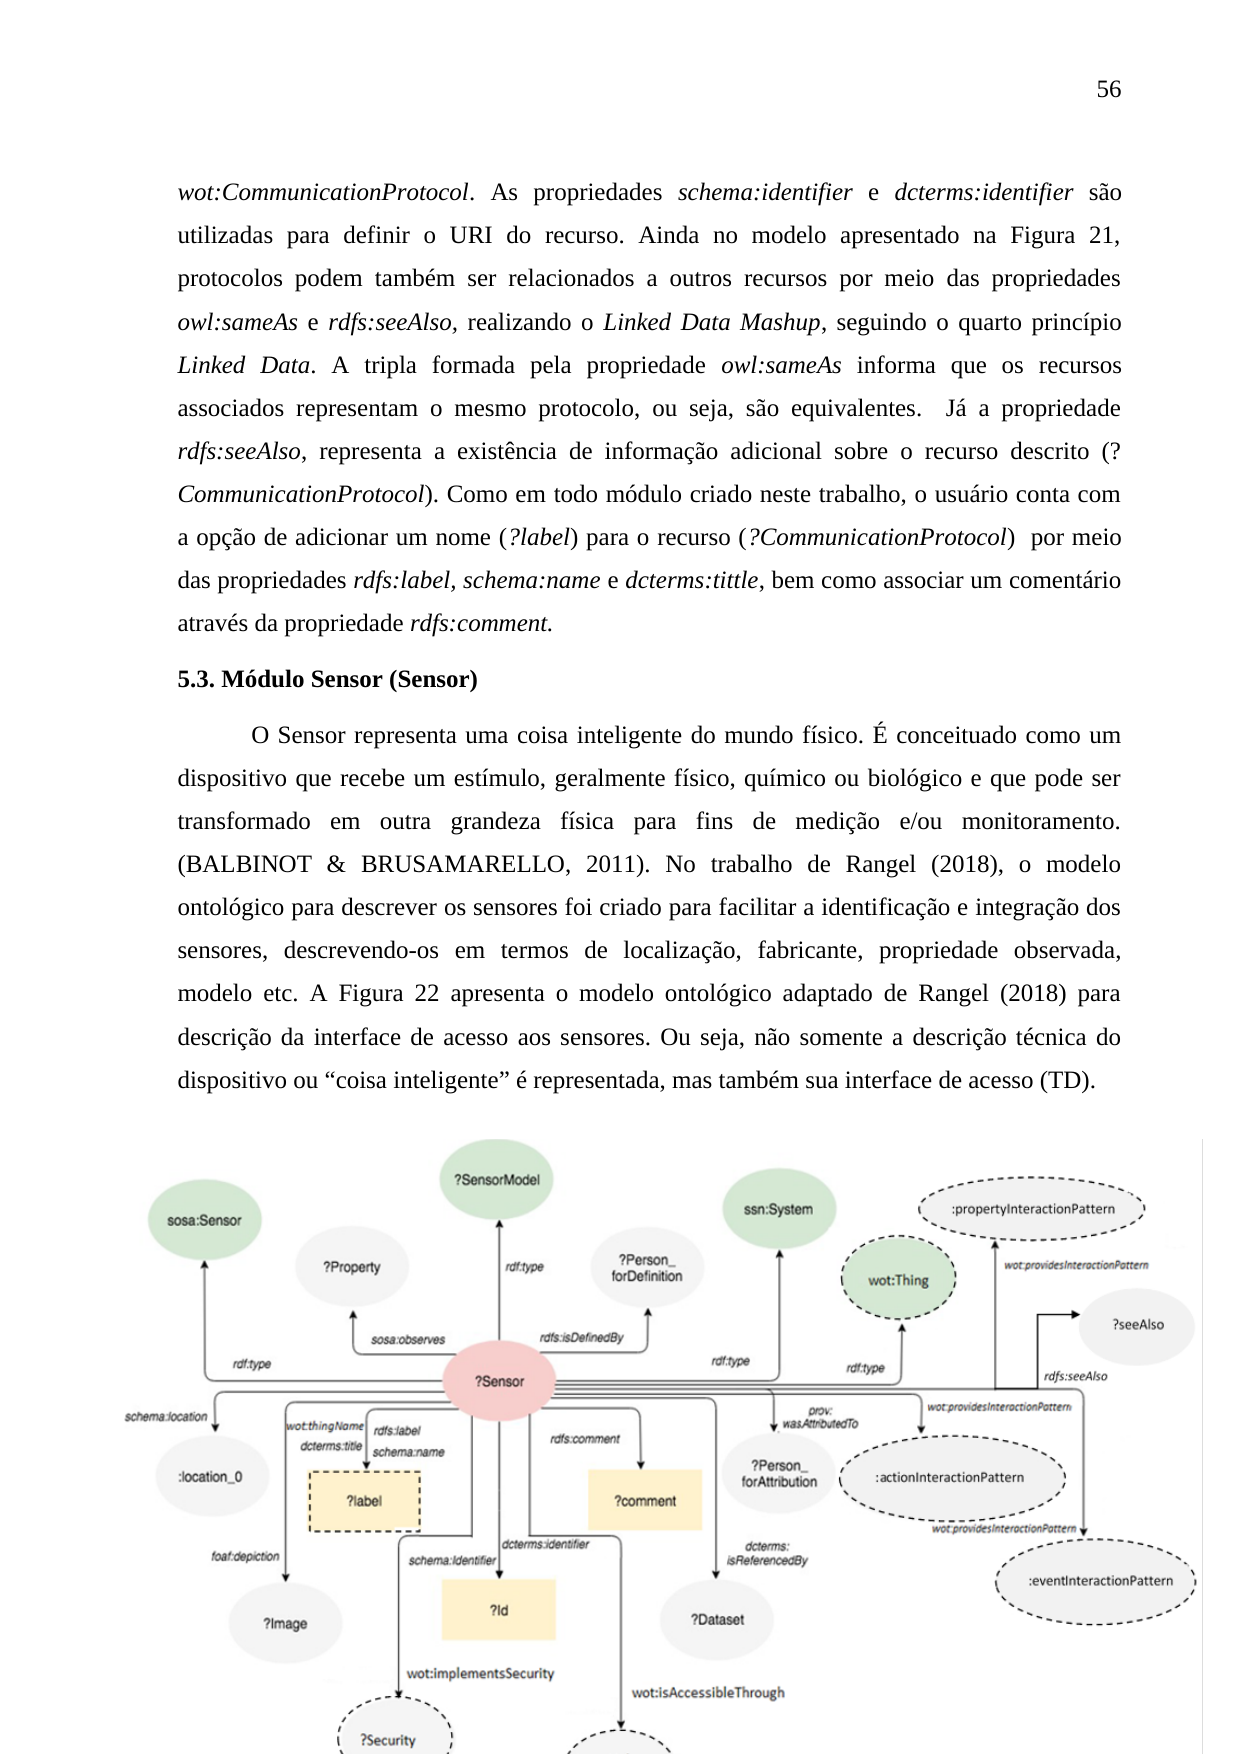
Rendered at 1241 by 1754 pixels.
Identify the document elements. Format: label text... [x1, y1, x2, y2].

text O Sensor representa uma coisa inteligente do mundo físico. É conceituado como um dispositivo que recebe um estímulo, geralmente físico, químico ou biológico e que pode ser transformado em outra grandeza física para fins de medição e/ou monitoramento. (BALBINOT & BRUSAMARELLO, 2011). No trabalho de Rangel (2018), o modelo ontológico para descrever os sensores foi criado para facilitar a identificação e integração dos sensores, descrevendo-os em termos de localização, fabricante, propriedade observada, modelo etc. A Figura 22 apresenta o modelo ontológico adaptado de Rangel (2018) para descrição da interface de acesso aos sensores. Ou seja, não somente a descrição técnica do dispositivo ou “coisa inteligente” é representada, mas também sua interface de acesso (TD). [177, 720, 1122, 1093]
subtitle 5.3. Módulo Sensor (Sensor) [177, 664, 1121, 693]
picture [96, 1139, 1204, 1754]
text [177, 177, 1122, 637]
